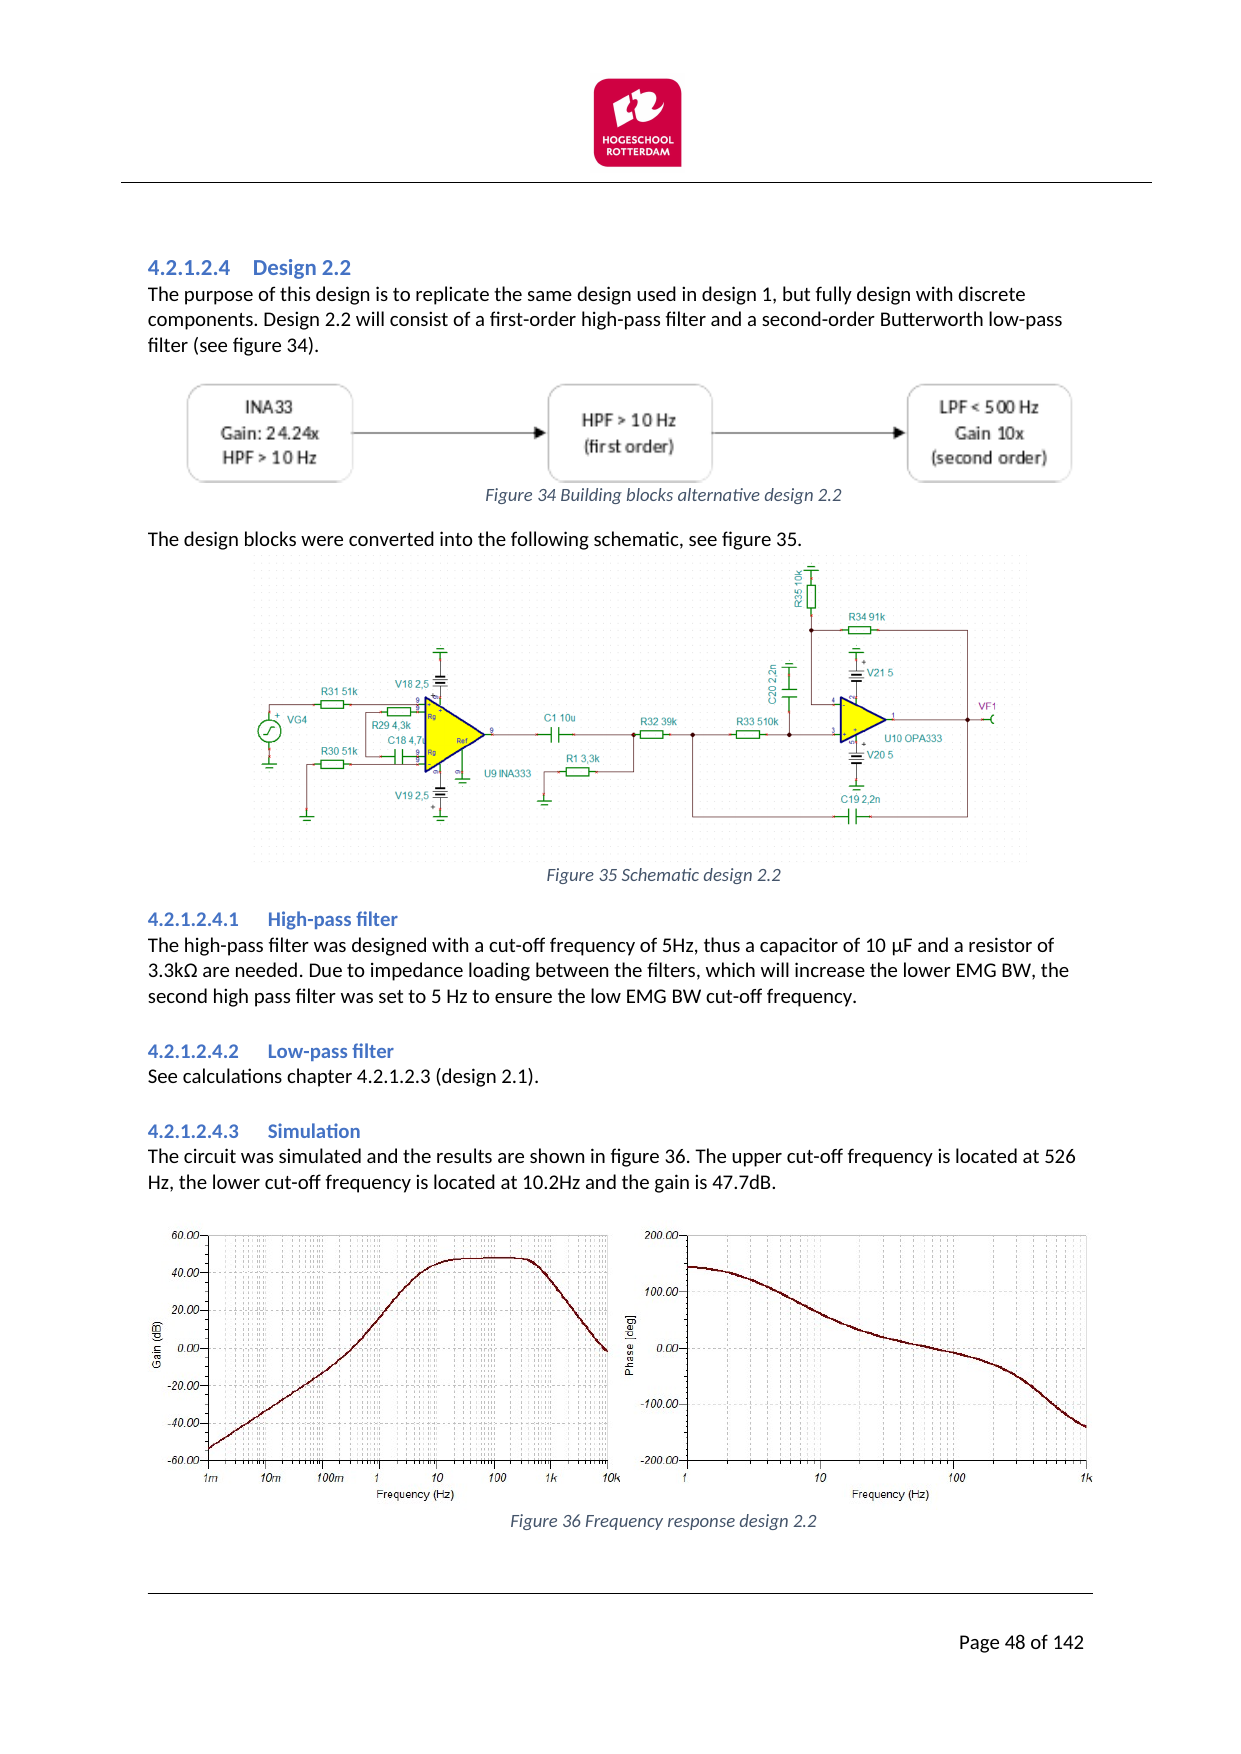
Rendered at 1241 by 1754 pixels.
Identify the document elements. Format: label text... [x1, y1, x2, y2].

subtitle Simulation [148, 1118, 1093, 1144]
text The circuit was simulated and the results are shown in figure 36. The upper cut-off frequency is located at 526 Hz, the lower cut-off frequency is located at 10.2Hz and the gain is 47.7dB. [148, 1144, 1093, 1194]
text Figure 34 Building blocks alternative design 2.2 [236, 483, 1093, 506]
text Figure 35 Schematic design 2.2 [236, 863, 1093, 886]
subtitle Design 2.2 [148, 253, 1093, 281]
text The high-pass filter was designed with a cut-off frequency of 5Hz, thus a capacitor of 10 µF and a resistor of 3.3kΩ are needed. Due to impedance loading between the filters, which will increase the lower EMG BW, the second high pass filter was set to 5 Hz to ensure the low EMG BW cut-off frequency. [148, 932, 1093, 1008]
text Figure 36 Frequency response design 2.2 [236, 1510, 1093, 1533]
picture [147, 1220, 1093, 1510]
text The purpose of this design is to replicate the same design used in design 1, but fully design with discrete components. Design 2.2 will consist of a first-order high-pass filter and a second-order Butterworth low-pass filter (see figure 34). [148, 281, 1093, 357]
text The design blocks were converted into the following schematic, see figure 35. [148, 527, 1093, 552]
subtitle Low-pass filter [148, 1038, 1093, 1063]
picture [250, 552, 1027, 863]
subtitle High-pass filter [148, 907, 1093, 932]
picture [590, 73, 685, 173]
text See calculations chapter 4.2.1.2.3 (design 2.1). [148, 1063, 1093, 1089]
